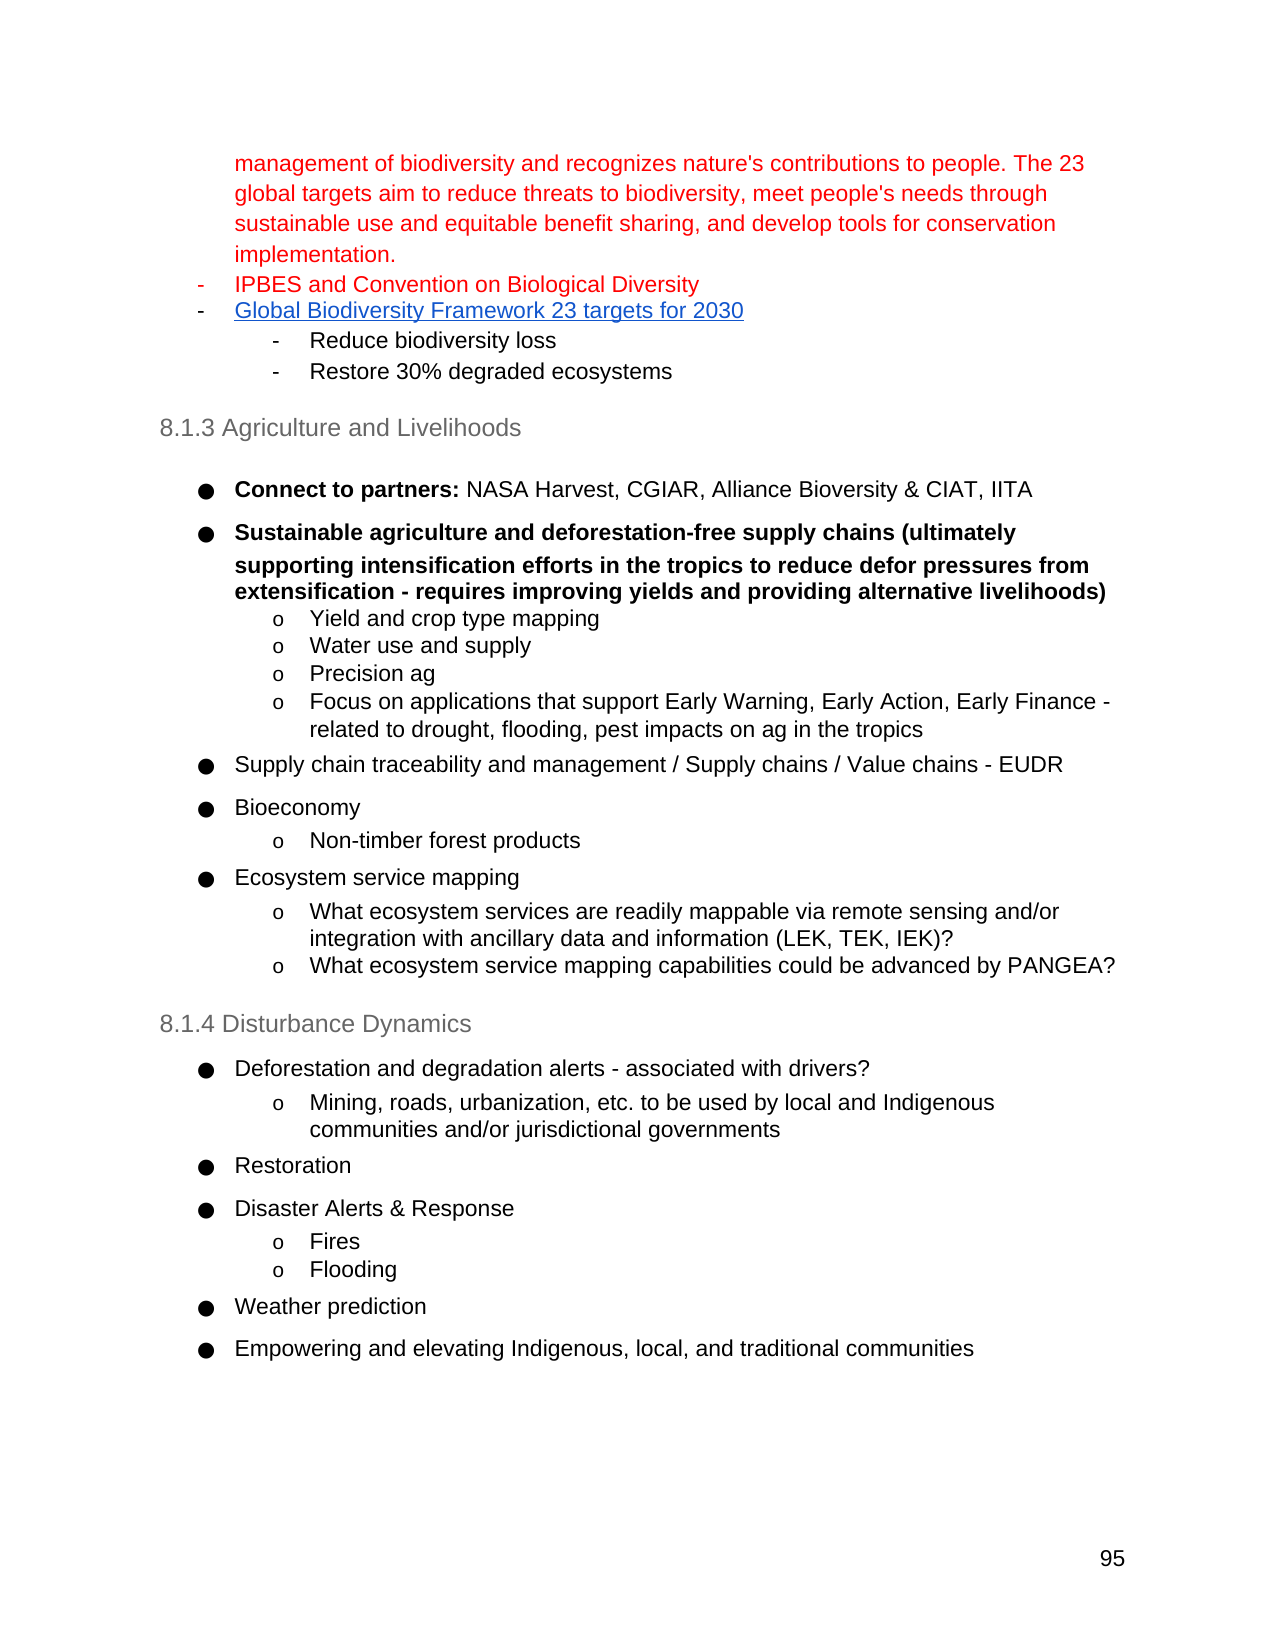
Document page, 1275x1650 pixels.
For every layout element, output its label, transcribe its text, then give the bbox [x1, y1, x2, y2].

list Mining, roads, urbanization, etc. to be used by local and Indigenous communities and/or jurisdictional governments [272, 1088, 1125, 1142]
list IPBES and Convention on Biological Diversity [197, 271, 1125, 297]
list Ecosystem service mapping [197, 855, 1125, 898]
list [197, 150, 1125, 267]
list Precision ag [272, 660, 1125, 688]
subtitle 8.1.3 Agriculture and Livelihoods [159, 413, 1125, 442]
list Global Biodiversity Framework 23 targets for 2030 [197, 297, 1125, 323]
list Restore 30% degraded ecosystems [272, 358, 1125, 384]
list Connect to partners: NASA Harvest, CGIAR, Alliance Bioversity & CIAT, IITA [197, 467, 1125, 509]
list Focus on applications that support Early Warning, Early Action, Early Finance - related to drought, flooding, pest impacts on ag in the tropics [272, 688, 1125, 742]
list Deforestation and degradation alerts - associated with drivers? [197, 1046, 1125, 1088]
list Flooding [272, 1256, 1125, 1283]
list Non-timber forest products [272, 827, 1125, 855]
list What ecosystem service mapping capabilities could be advanced by PANGEA? [272, 952, 1125, 979]
list Water use and supply [272, 632, 1125, 660]
list Yield and crop type mapping [272, 605, 1125, 632]
list Bioeconomy [197, 784, 1125, 827]
list Restoration [197, 1142, 1125, 1185]
subtitle 8.1.4 Disturbance Dynamics [159, 1009, 1125, 1037]
list Weather prediction [197, 1283, 1125, 1326]
list Supply chain traceability and management / Supply chains / Value chains - EUDR [197, 742, 1125, 784]
list Fires [272, 1228, 1125, 1256]
list What ecosystem services are readily mappable via remote sensing and/or integration with ancillary data and information (LEK, TEK, IEK)? [272, 898, 1125, 952]
list Sustainable agriculture and deforestation-free supply chains (ultimately supporting intensification efforts in the tropics to reduce defor pressures from extensification - requires improving yields and providing alternative livelihoods) [197, 509, 1125, 605]
list Reduce biodiversity loss [272, 327, 1125, 354]
list Empowering and elevating Indigenous, local, and traditional communities [197, 1326, 1125, 1369]
list Disaster Alerts & Response [197, 1185, 1125, 1228]
